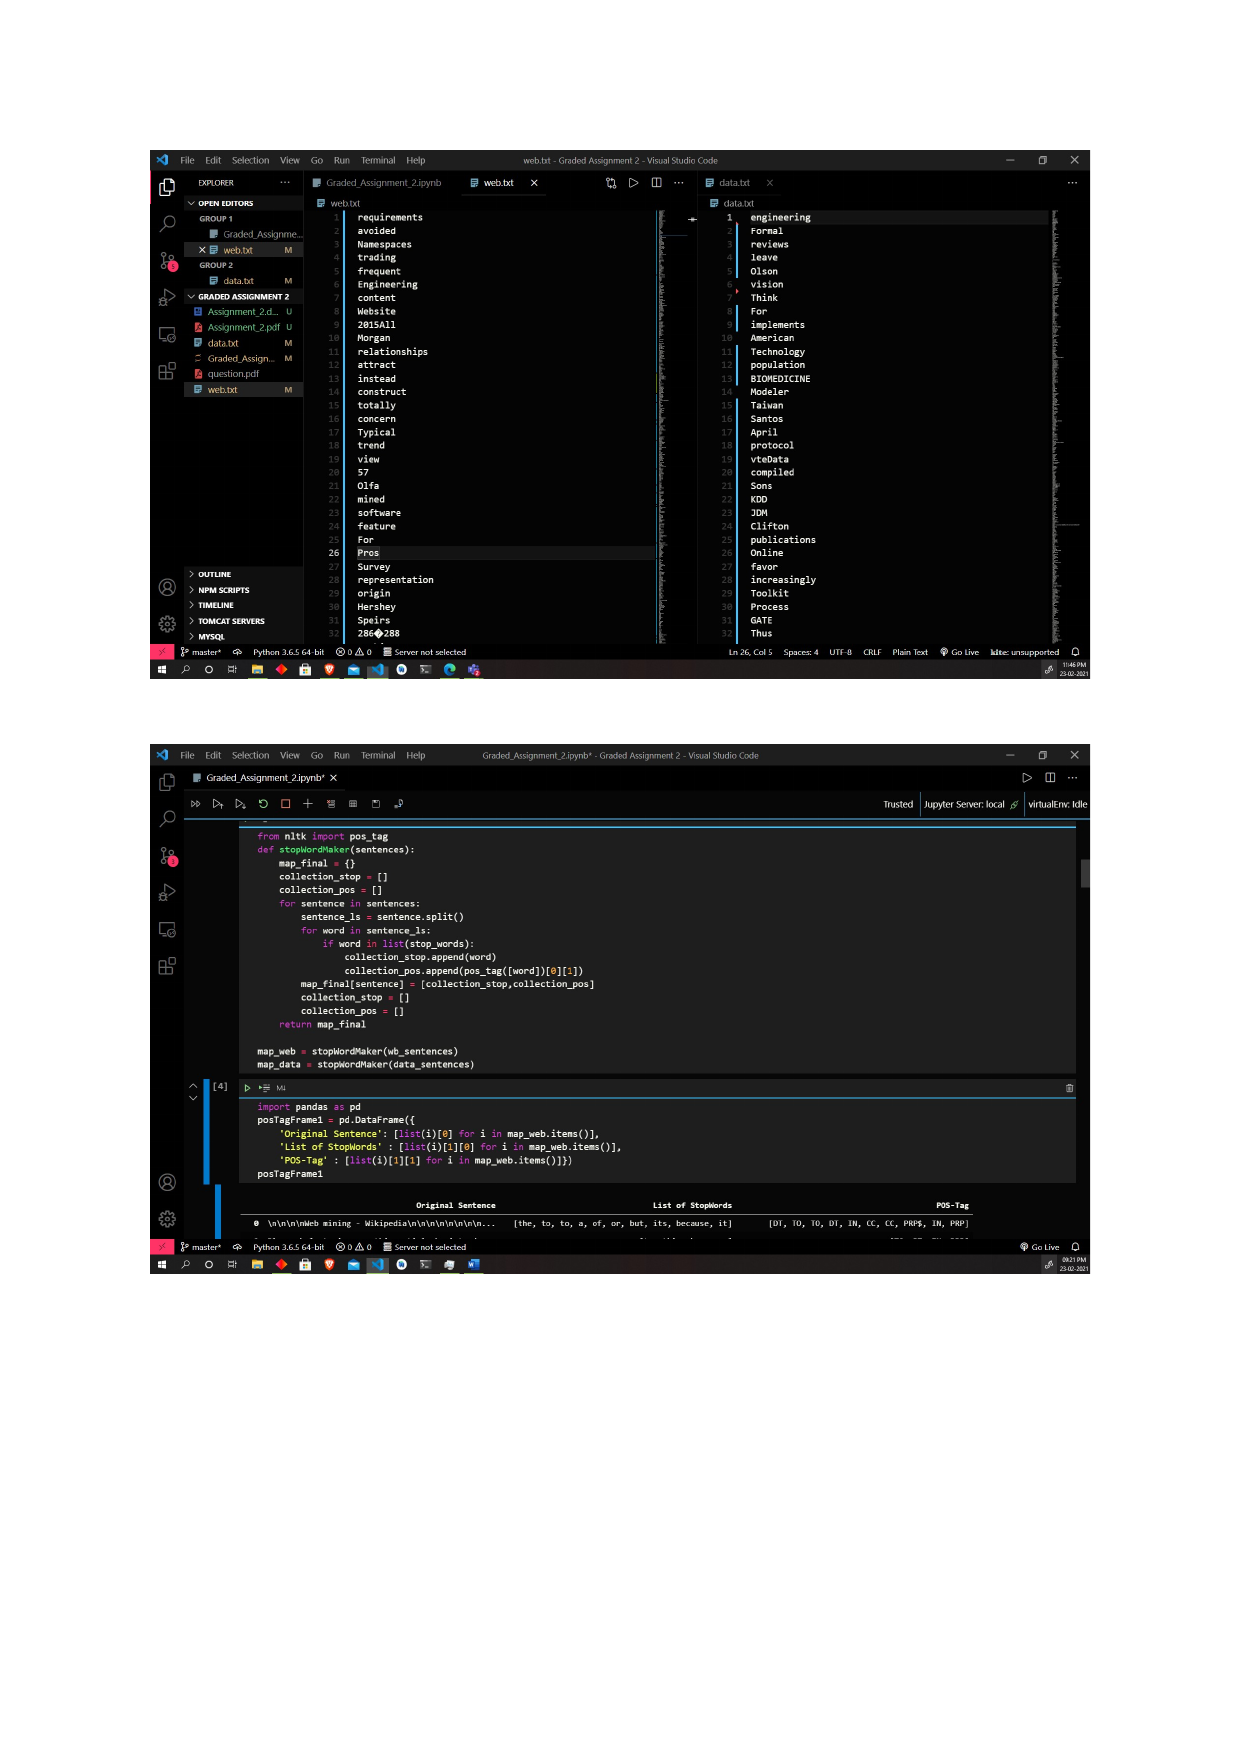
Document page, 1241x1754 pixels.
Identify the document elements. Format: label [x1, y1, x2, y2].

picture [150, 744, 1091, 1274]
picture [150, 150, 1091, 679]
